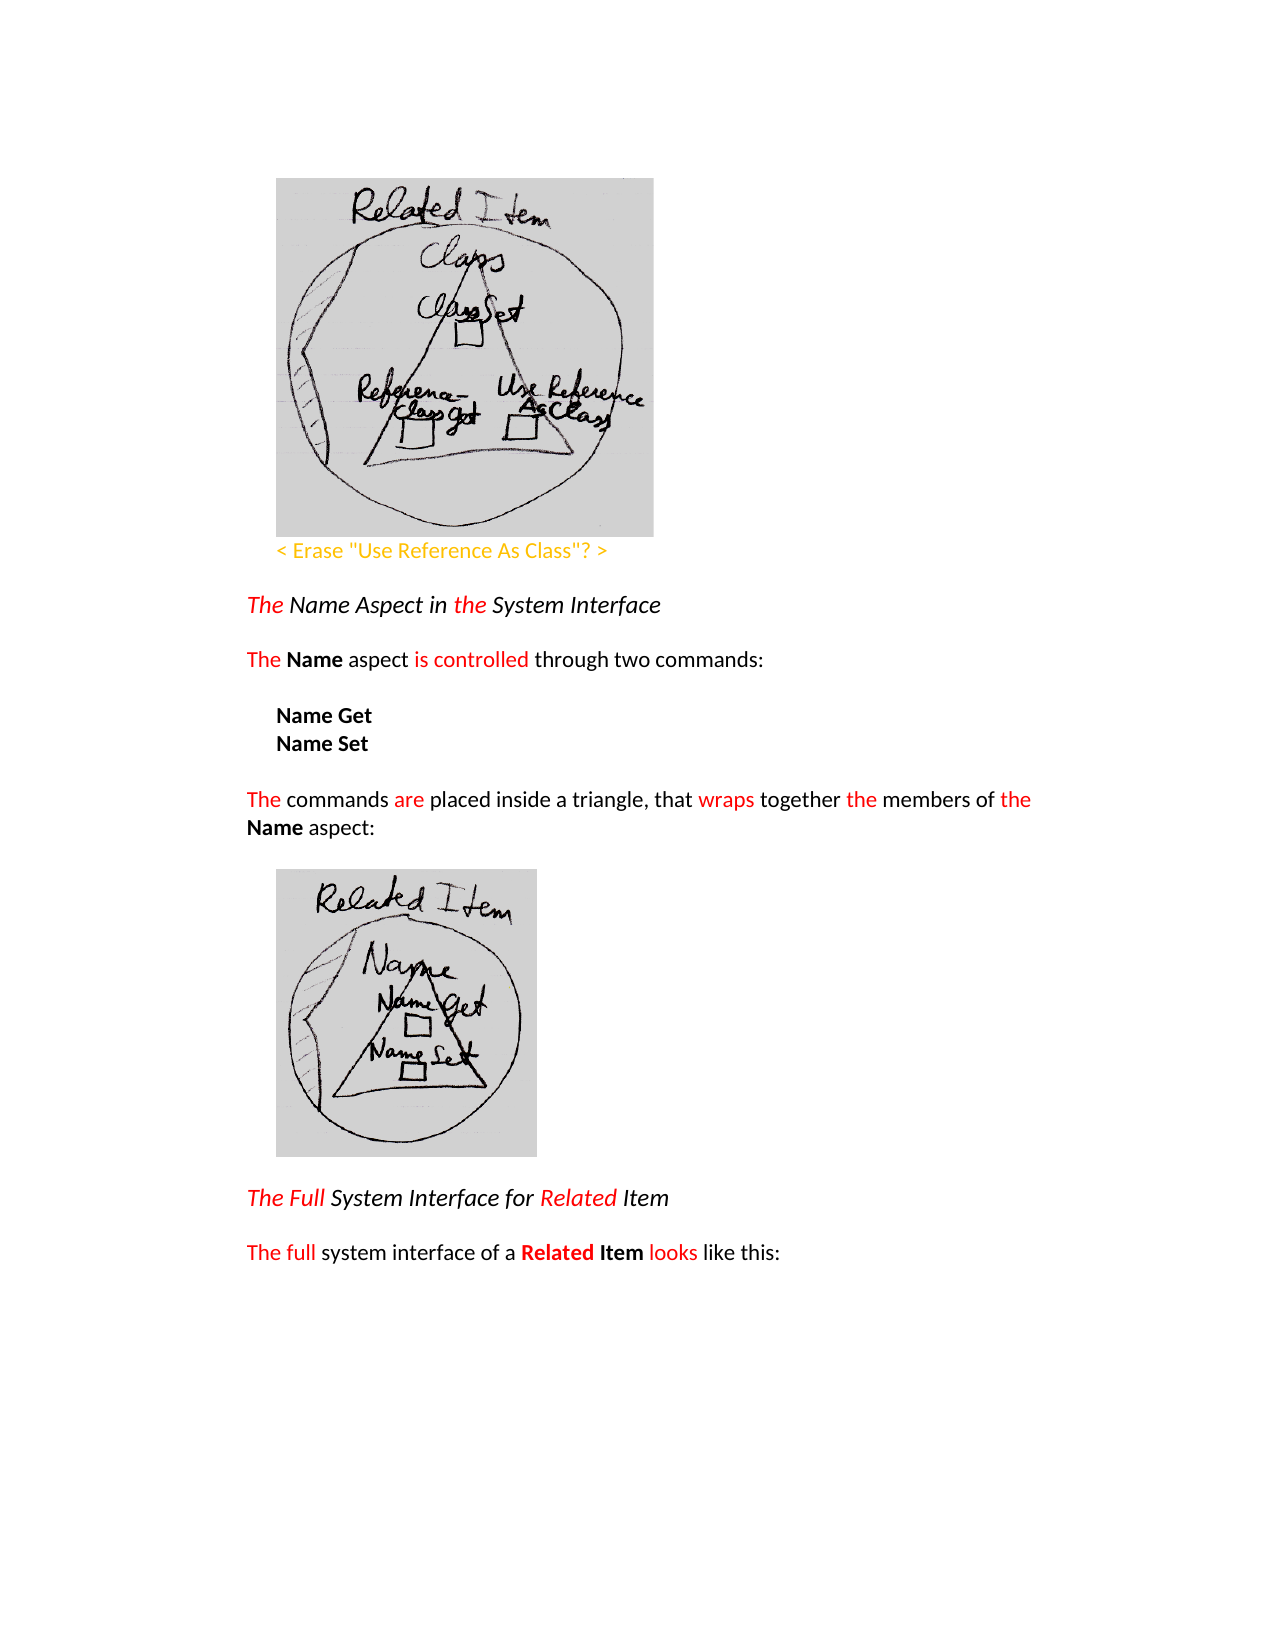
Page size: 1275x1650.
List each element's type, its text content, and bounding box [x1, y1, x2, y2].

text Name Set [276, 729, 1087, 757]
subtitle The Name Aspect in the System Interface [247, 589, 1087, 620]
subtitle The Full System Interface for Related Item [247, 1182, 1087, 1213]
text The commands are placed inside a triangle, that wraps together the members of the Name aspect: [247, 785, 1087, 841]
picture [276, 178, 654, 537]
picture [276, 869, 537, 1157]
text < Erase "Use Reference As Class"? > [276, 536, 1087, 564]
text Name Get [276, 701, 1087, 729]
text The Name aspect is controlled through two commands: [247, 645, 1087, 673]
text The full system interface of a Related Item looks like this: [247, 1238, 1087, 1266]
